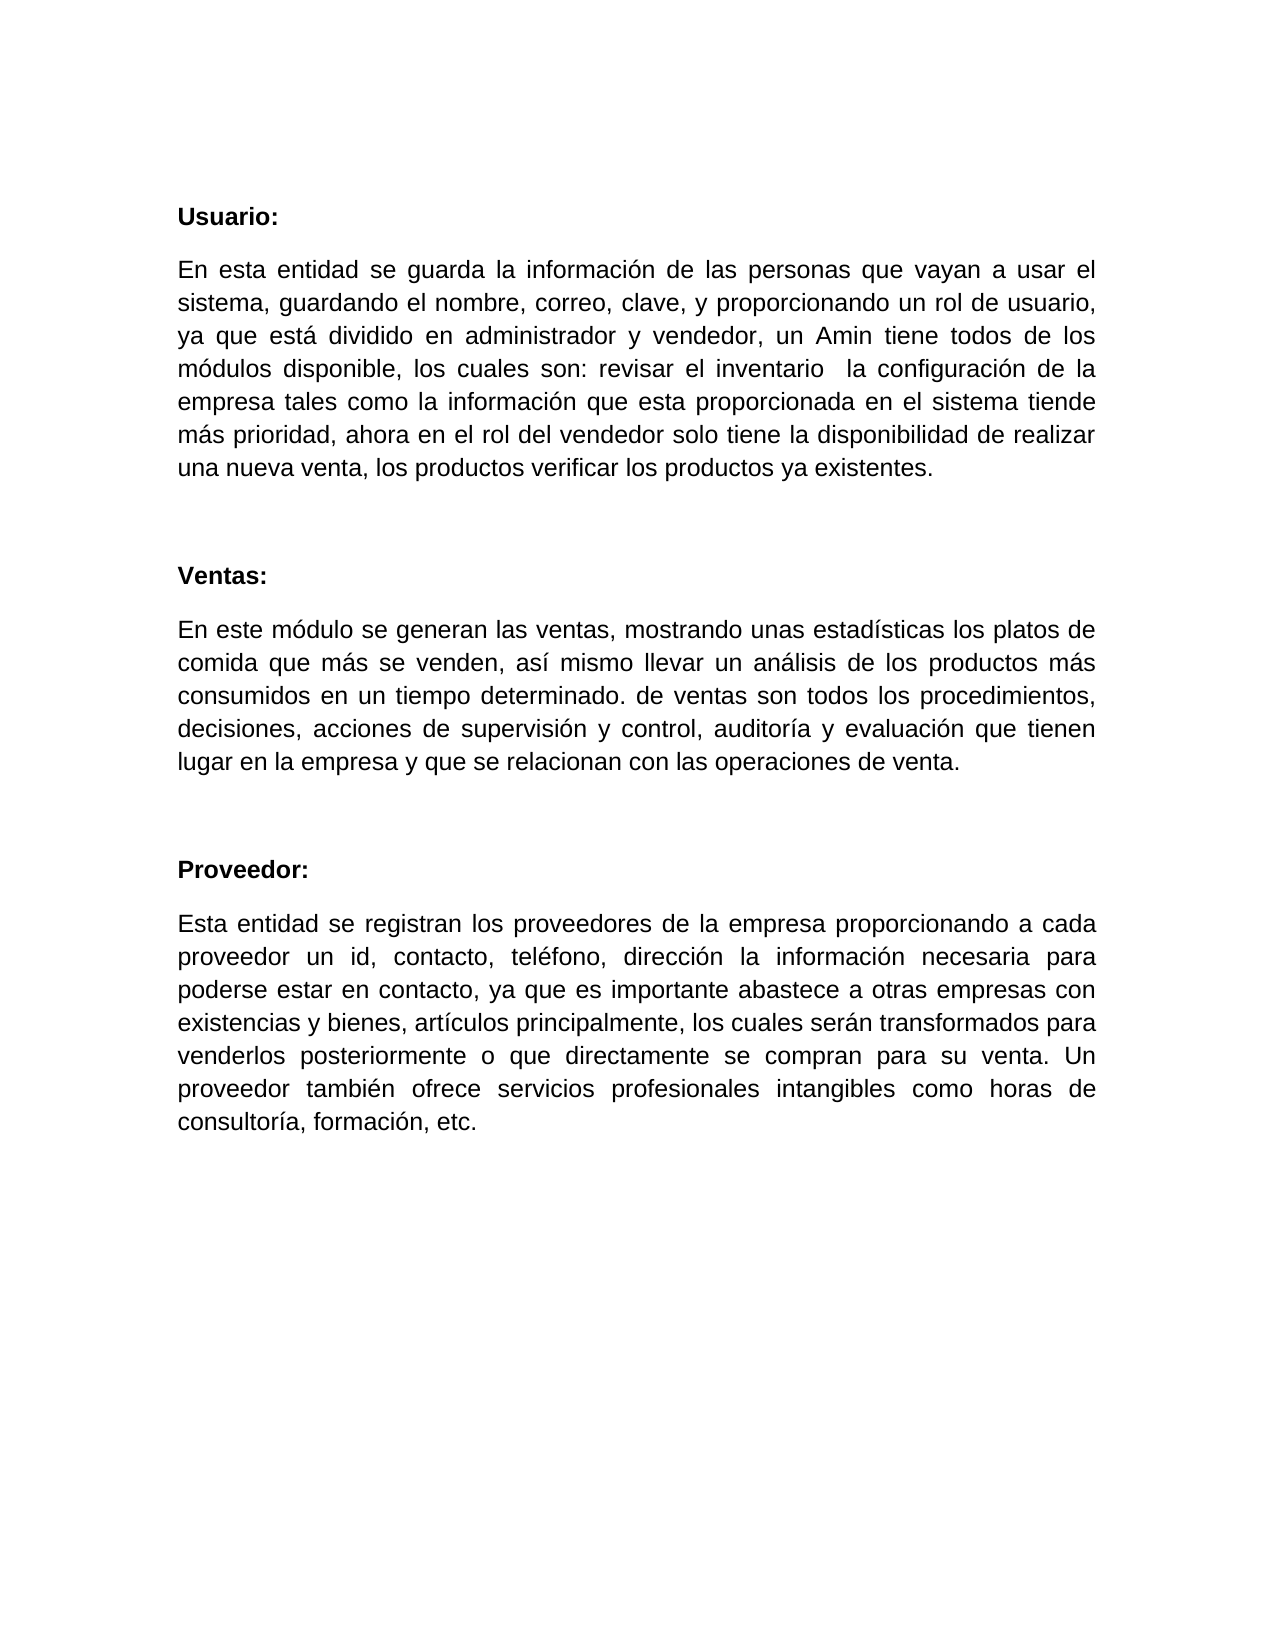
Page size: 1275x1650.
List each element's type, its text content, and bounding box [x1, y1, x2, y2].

text Proveedor: [177, 855, 1098, 883]
text Usuario: [177, 201, 1098, 230]
text En esta entidad se guarda la información de las personas que vayan a usar el sistema, guardando el nombre, correo, clave, y proporcionando un rol de usuario, ya que está dividido en administrador y vendedor, un Amin tiene todos de los módulos disponible, los cuales son: revisar el inventario la configuración de la empresa tales como la información que esta proporcionada en el sistema tiende más prioridad, ahora en el rol del vendedor solo tiene la disponibilidad de realizar una nueva venta, los productos verificar los productos ya existentes. [177, 255, 1098, 482]
text Ventas: [177, 561, 1098, 590]
text Esta entidad se registran los proveedores de la empresa proporcionando a cada proveedor un id, contacto, teléfono, dirección la información necesaria para poderse estar en contacto, ya que es importante abastece a otras empresas con existencias y bienes, artículos principalmente, los cuales serán transformados para venderlos posteriormente o que directamente se compran para su venta. Un proveedor también ofrece servicios profesionales intangibles como horas de consultoría, formación, etc. [177, 909, 1098, 1136]
text En este módulo se generan las ventas, mostrando unas estadísticas los platos de comida que más se venden, así mismo llevar un análisis de los productos más consumidos en un tiempo determinado. de ventas son todos los procedimientos, decisiones, acciones de supervisión y control, auditoría y evaluación que tienen lugar en la empresa y que se relacionan con las operaciones de venta. [177, 615, 1098, 776]
